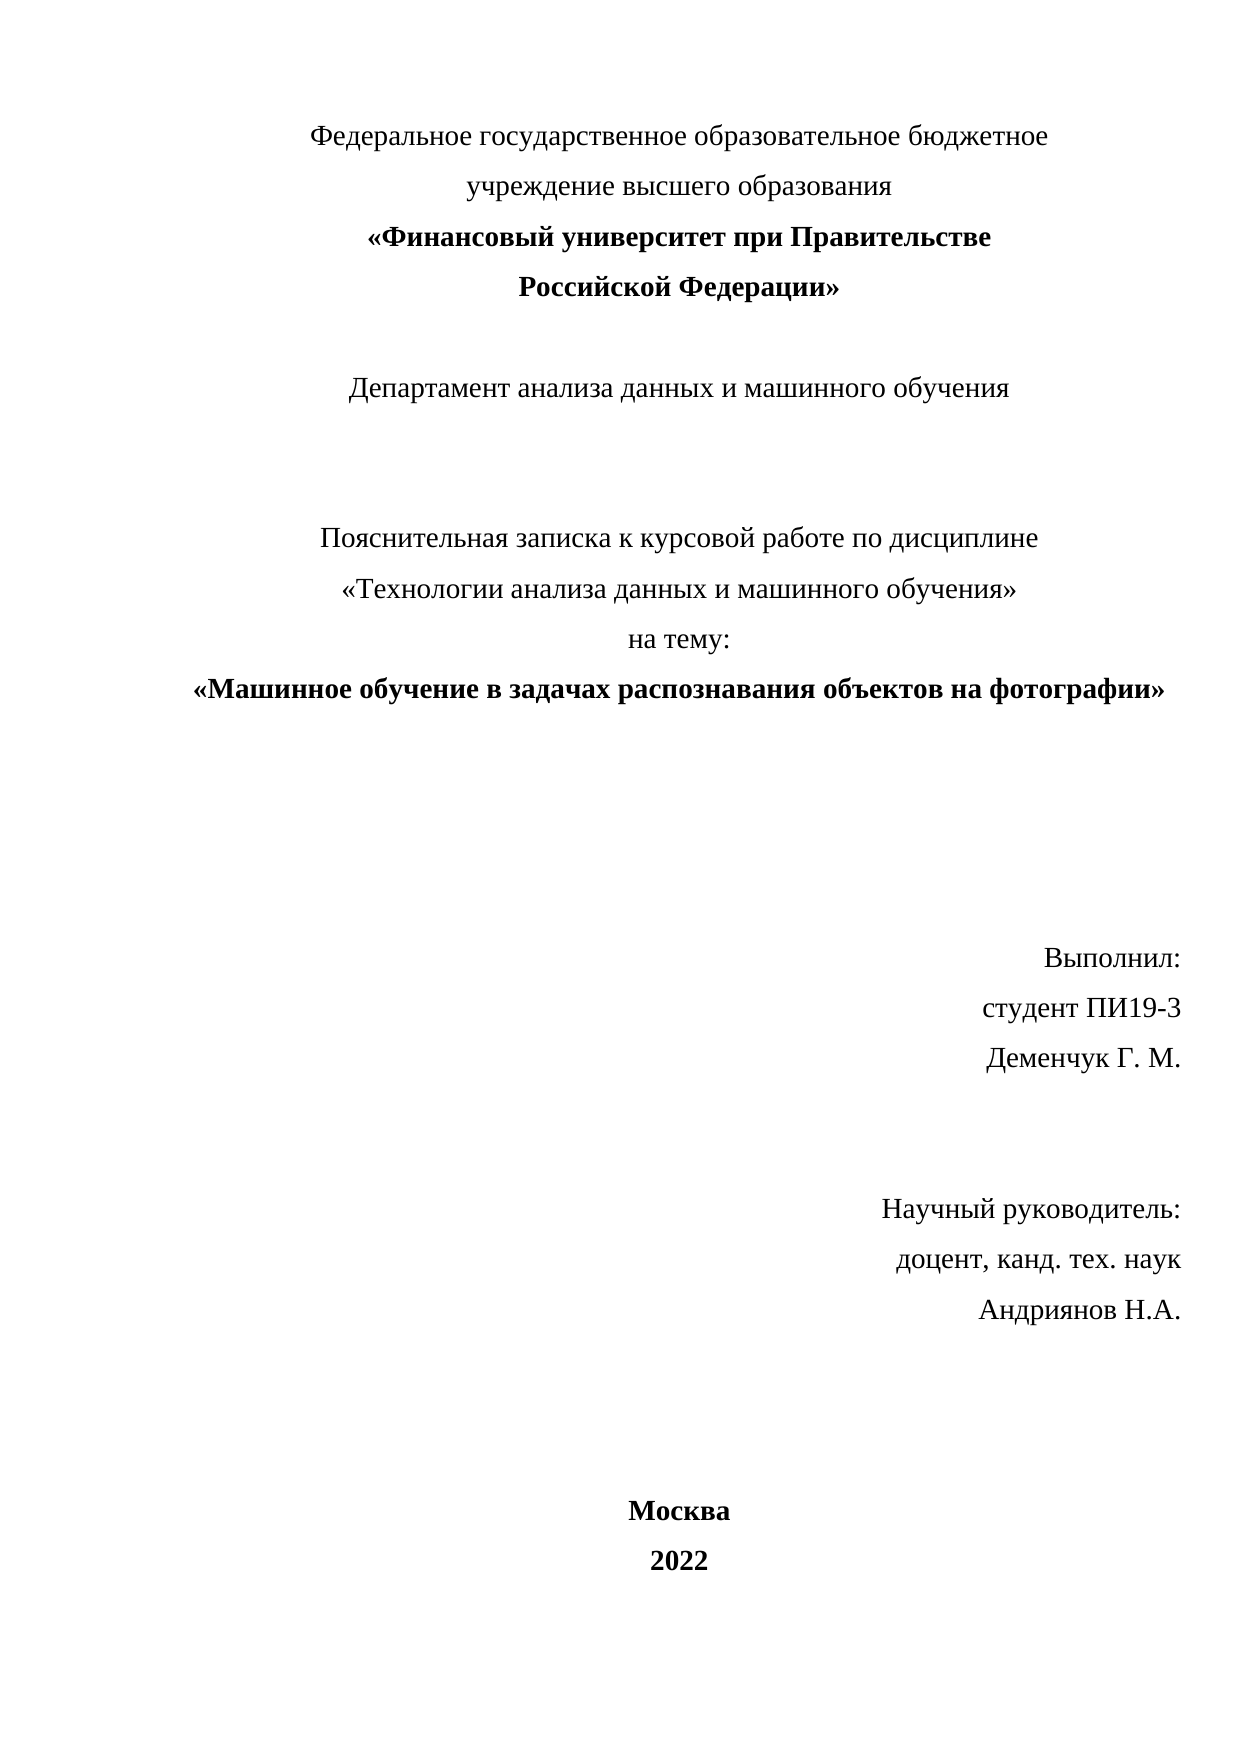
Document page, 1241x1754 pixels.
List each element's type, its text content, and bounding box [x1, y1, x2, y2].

text Департамент анализа данных и машинного обучения [177, 370, 1181, 403]
text Научный руководитель: [177, 1191, 1181, 1225]
text Москва [177, 1493, 1181, 1527]
text Андриянов Н.А. [177, 1292, 1181, 1326]
text Выполнил: [177, 940, 1181, 973]
text учреждение высшего образования [177, 168, 1181, 202]
text Федеральное государственное образовательное бюджетное [177, 118, 1181, 152]
text доцент, канд. тех. наук [177, 1242, 1181, 1275]
text Пояснительная записка к курсовой работе по дисциплине [177, 521, 1181, 554]
text на тему: [177, 621, 1181, 655]
text Российской Федерации» [177, 269, 1181, 303]
text Деменчук Г. М. [177, 1040, 1181, 1074]
text «Технологии анализа данных и машинного обучения» [177, 571, 1181, 604]
text 2022 [177, 1543, 1181, 1577]
text студент ПИ19-3 [177, 990, 1181, 1024]
text «Финансовый университет при Правительстве [177, 219, 1181, 252]
text «Машинное обучение в задачах распознавания объектов на фотографии» [177, 672, 1181, 705]
